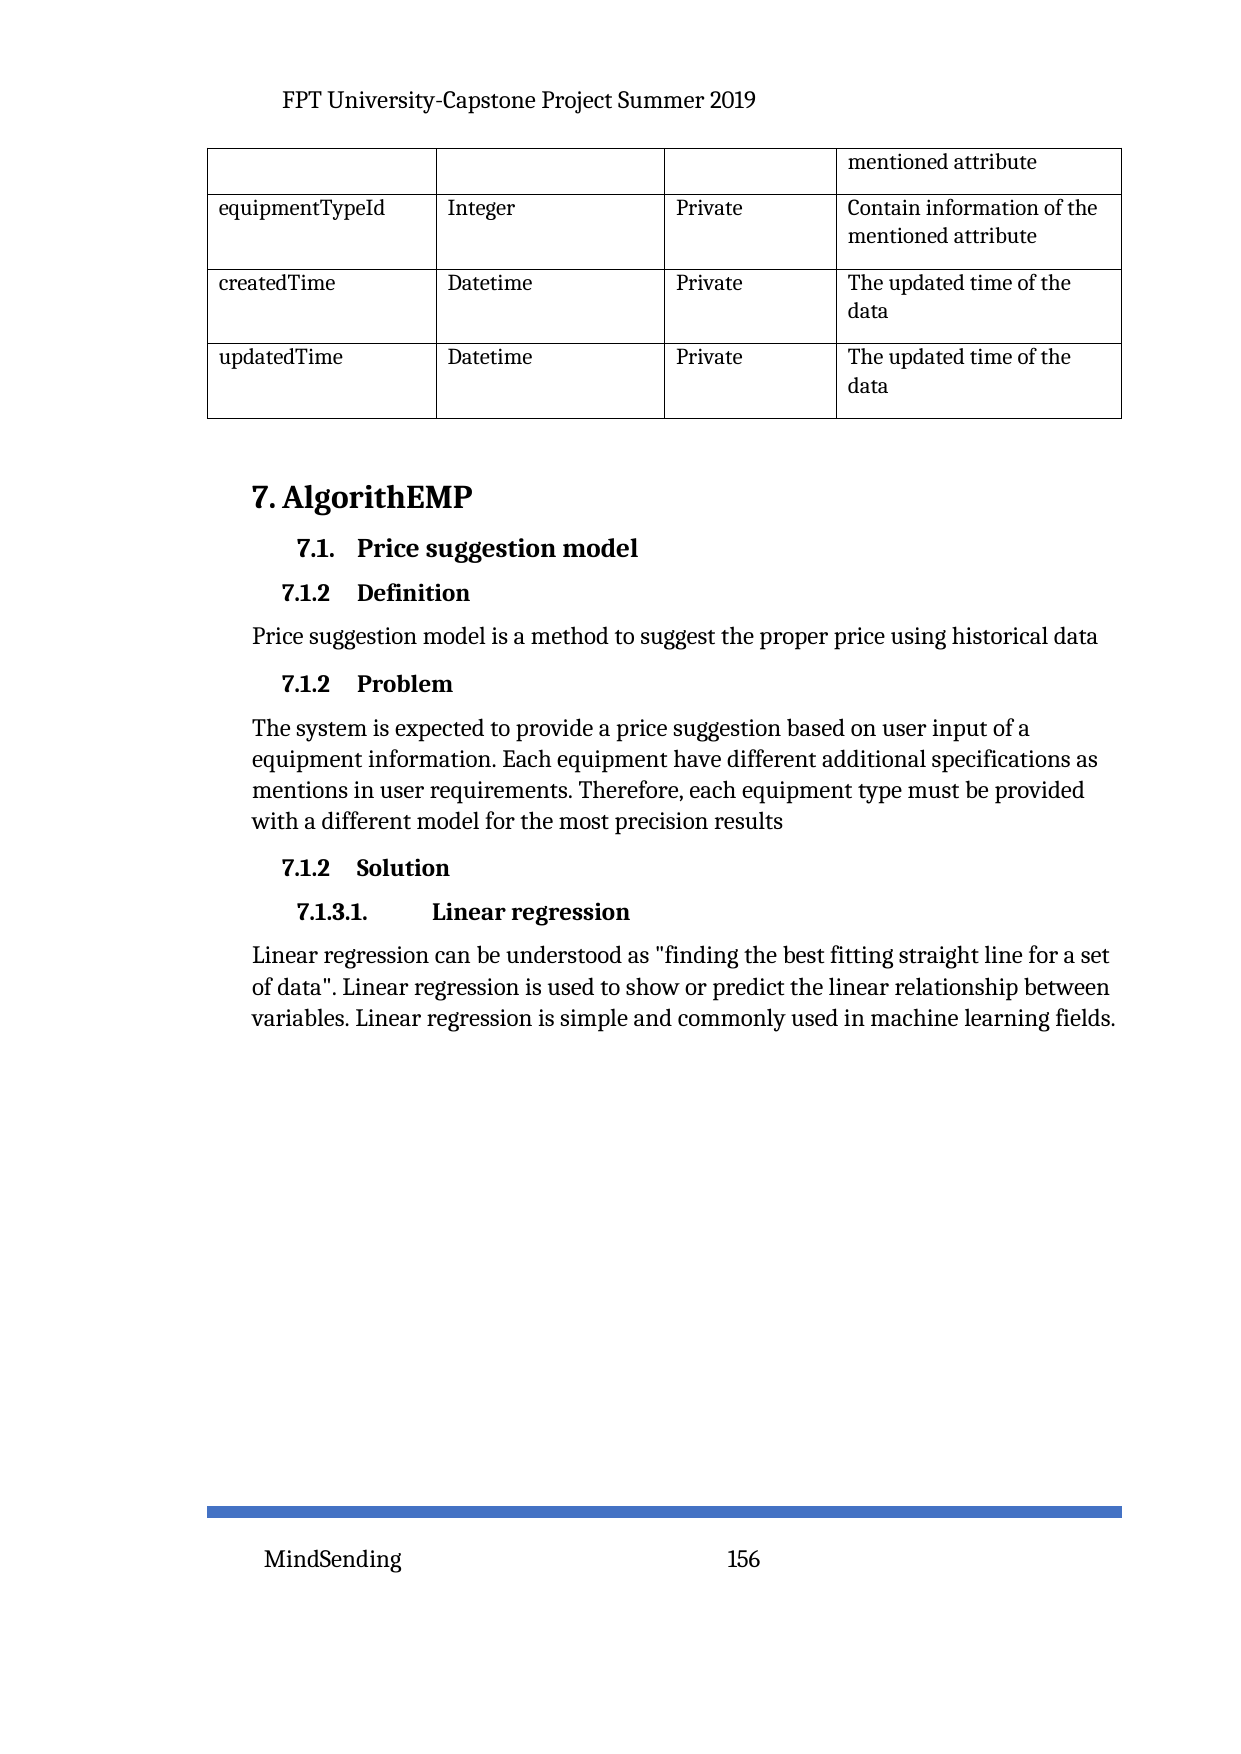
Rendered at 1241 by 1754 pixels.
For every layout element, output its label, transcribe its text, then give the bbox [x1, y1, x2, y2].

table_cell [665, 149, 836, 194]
subtitle AlgorithEMP [252, 479, 1122, 517]
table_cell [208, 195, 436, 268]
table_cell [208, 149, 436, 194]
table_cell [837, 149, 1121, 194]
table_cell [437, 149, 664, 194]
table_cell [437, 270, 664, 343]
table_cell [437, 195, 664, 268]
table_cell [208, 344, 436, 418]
subtitle Price suggestion model [282, 533, 1122, 564]
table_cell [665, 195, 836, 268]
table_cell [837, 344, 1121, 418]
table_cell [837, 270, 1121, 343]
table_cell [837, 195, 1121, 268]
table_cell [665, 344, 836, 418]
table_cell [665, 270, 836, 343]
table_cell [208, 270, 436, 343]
subtitle Linear regression [252, 898, 1122, 927]
text Linear regression can be understood as "finding the best fitting straight line for a set of data". Linear regression is used to show or predict the linear relationship between variables. Linear regression is simple and commonly used in machine learning fields. [252, 941, 1122, 1032]
subtitle Solution [252, 854, 1122, 883]
text The system is expected to provide a price suggestion based on user input of a equipment information. Each equipment have different additional specifications as mentions in user requirements. Therefore, each equipment type must be provided with a different model for the most precision results [252, 713, 1122, 835]
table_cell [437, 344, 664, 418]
subtitle Problem [252, 670, 1122, 699]
subtitle Definition [252, 579, 1122, 607]
text Price suggestion model is a method to suggest the proper price using historical data [252, 622, 1122, 651]
